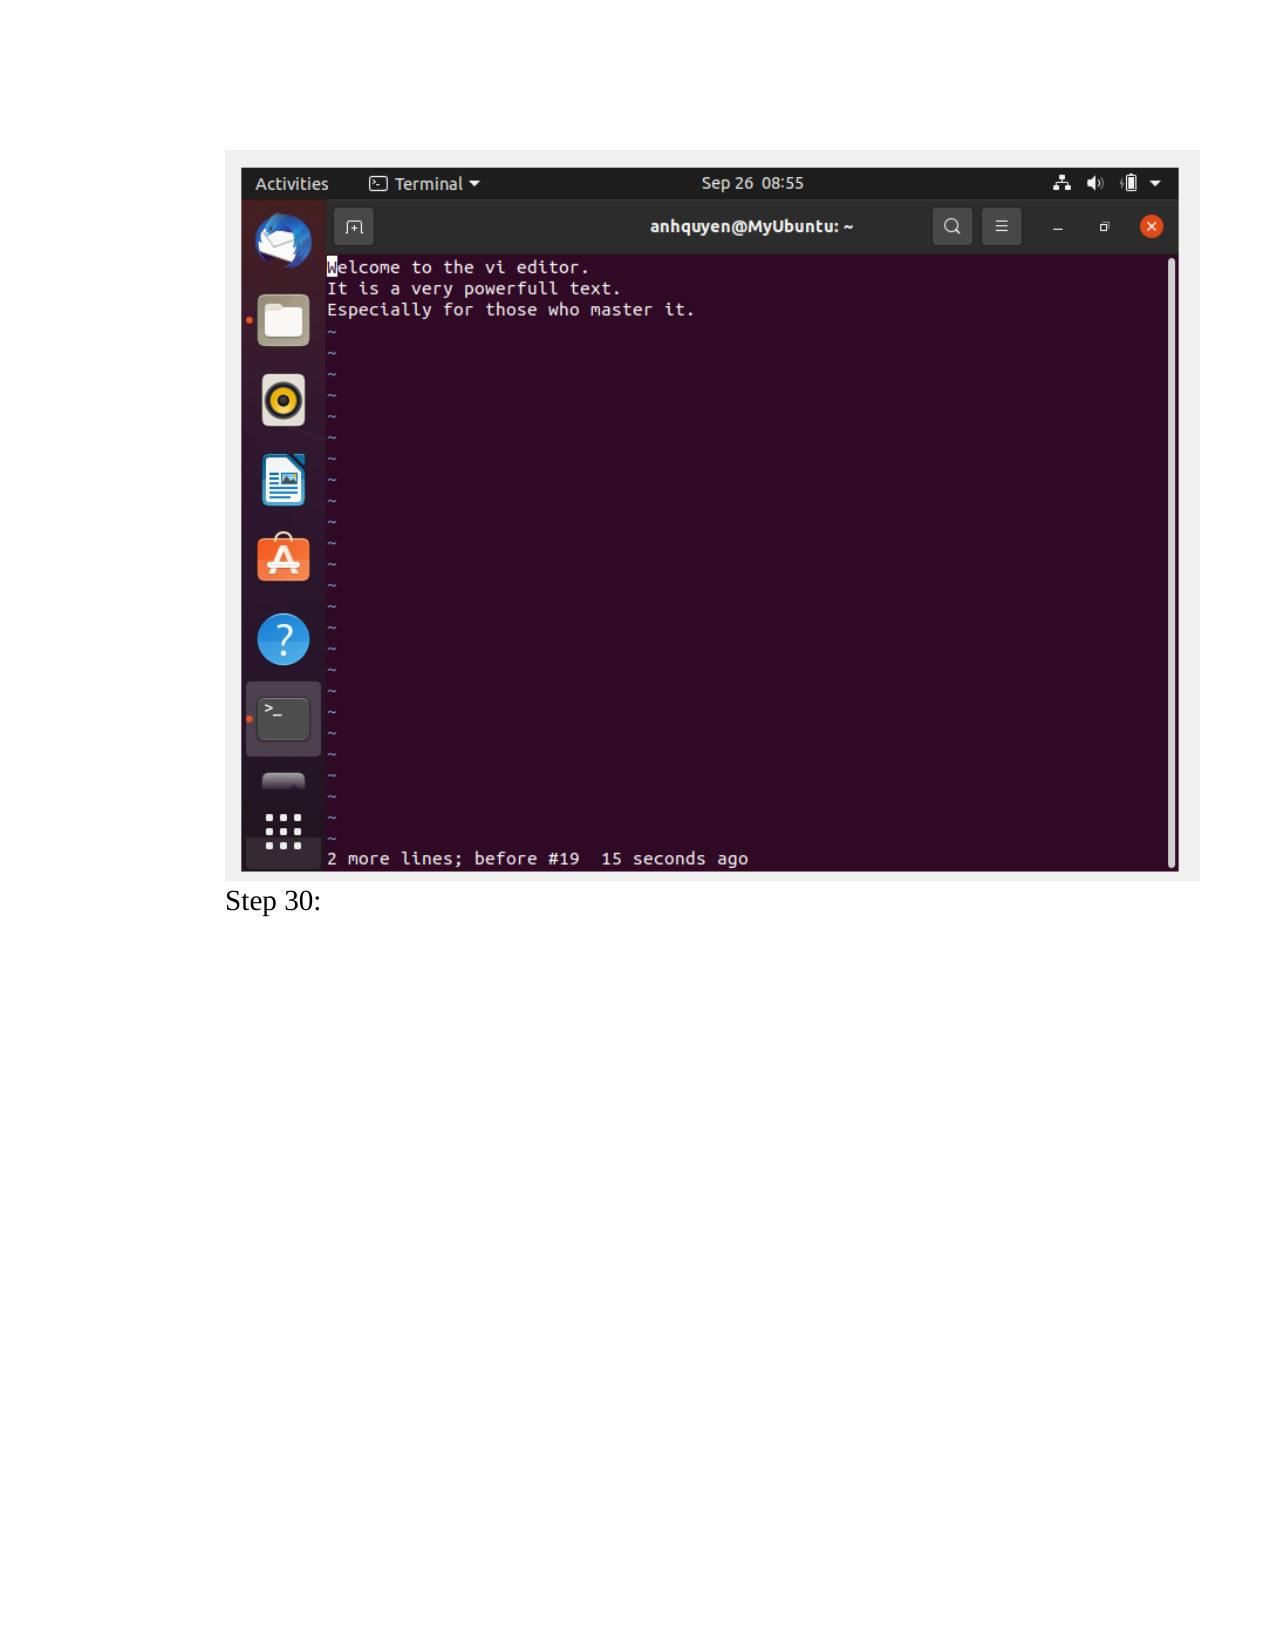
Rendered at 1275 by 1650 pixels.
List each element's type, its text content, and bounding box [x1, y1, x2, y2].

list Step 30: [225, 883, 1125, 916]
picture [225, 150, 1200, 881]
